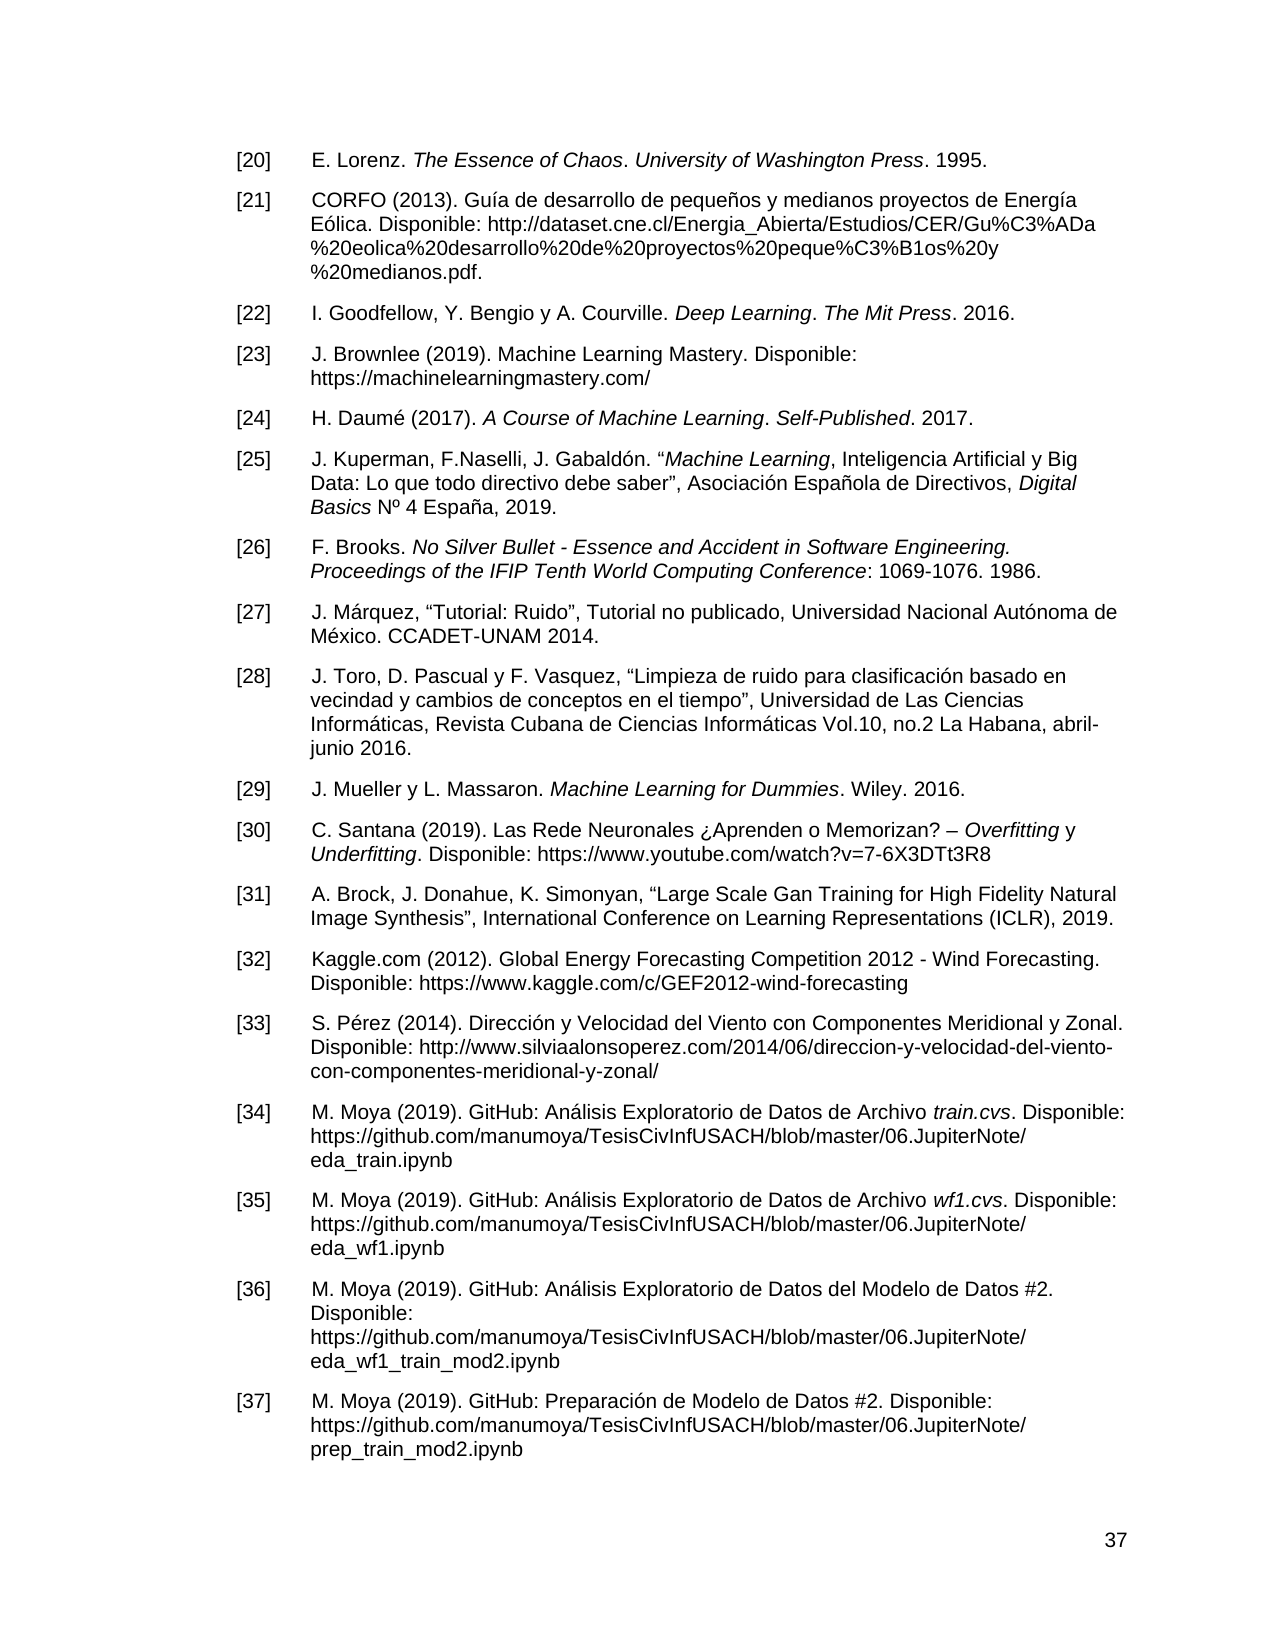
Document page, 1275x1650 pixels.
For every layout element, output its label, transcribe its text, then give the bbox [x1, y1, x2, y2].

text [32] Kaggle.com (2012). Global Energy Forecasting Competition 2012 - Wind Forecasting. Disponible: https://www.kaggle.com/c/GEF2012-wind-forecasting [236, 947, 1127, 994]
text [37] M. Moya (2019). GitHub: Preparación de Modelo de Datos #2. Disponible: https://github.com/manumoya/TesisCivInfUSACH/blob/master/06.JupiterNote/prep_train_mod2.ipynb [236, 1389, 1127, 1461]
text [24] H. Daumé (2017). A Course of Machine Learning. Self-Published. 2017. [236, 406, 1127, 430]
text [36] M. Moya (2019). GitHub: Análisis Exploratorio de Datos del Modelo de Datos #2. Disponible: https://github.com/manumoya/TesisCivInfUSACH/blob/master/06.JupiterNote/eda_wf1_train_mod2.ipynb [236, 1277, 1127, 1373]
text [29] J. Mueller y L. Massaron. Machine Learning for Dummies. Wiley. 2016. [236, 777, 1127, 801]
text [34] M. Moya (2019). GitHub: Análisis Exploratorio de Datos de Archivo train.cvs. Disponible: https://github.com/manumoya/TesisCivInfUSACH/blob/master/06.JupiterNote/eda_train.ipynb [236, 1100, 1127, 1172]
text [23] J. Brownlee (2019). Machine Learning Mastery. Disponible: https://machinelearningmastery.com/ [236, 341, 1127, 389]
text [27] J. Márquez, “Tutorial: Ruido”, Tutorial no publicado, Universidad Nacional Autónoma de México. CCADET-UNAM 2014. [236, 600, 1127, 648]
text [22] I. Goodfellow, Y. Bengio y A. Courville. Deep Learning. The Mit Press. 2016. [236, 301, 1127, 325]
text [30] C. Santana (2019). Las Rede Neuronales ¿Aprenden o Memorizan? – Overfitting y Underfitting. Disponible: https://www.youtube.com/watch?v=7-6X3DTt3R8 [236, 817, 1127, 865]
text [35] M. Moya (2019). GitHub: Análisis Exploratorio de Datos de Archivo wf1.cvs. Disponible: https://github.com/manumoya/TesisCivInfUSACH/blob/master/06.JupiterNote/eda_wf1.ipynb [236, 1188, 1127, 1260]
text [28] J. Toro, D. Pascual y F. Vasquez, “Limpieza de ruido para clasificación basado en vecindad y cambios de conceptos en el tiempo”, Universidad de Las Ciencias Informáticas, Revista Cubana de Ciencias Informáticas Vol.10, no.2 La Habana, abril-junio 2016. [236, 664, 1127, 760]
text [26] F. Brooks. No Silver Bullet - Essence and Accident in Software Engineering. Proceedings of the IFIP Tenth World Computing Conference: 1069-1076. 1986. [236, 535, 1127, 583]
text [33] S. Pérez (2014). Dirección y Velocidad del Viento con Componentes Meridional y Zonal. Disponible: http://www.silviaalonsoperez.com/2014/06/direccion-y-velocidad-del-viento-con-componentes-meridional-y-zonal/ [236, 1011, 1127, 1083]
text [31] A. Brock, J. Donahue, K. Simonyan, “Large Scale Gan Training for High Fidelity Natural Image Synthesis”, International Conference on Learning Representations (ICLR), 2019. [236, 882, 1127, 930]
text [20] E. Lorenz. The Essence of Chaos. University of Washington Press. 1995. [236, 148, 1127, 172]
text [25] J. Kuperman, F.Naselli, J. Gabaldón. “Machine Learning, Inteligencia Artificial y Big Data: Lo que todo directivo debe saber”, Asociación Española de Directivos, Digital Basics Nº 4 España, 2019. [236, 447, 1127, 518]
text [21] CORFO (2013). Guía de desarrollo de pequeños y medianos proyectos de Energía Eólica. Disponible: http://dataset.cne.cl/Energia_Abierta/Estudios/CER/Gu%C3%ADa%20eolica%20desarrollo%20de%20proyectos%20peque%C3%B1os%20y%20medianos.pdf. [236, 188, 1127, 284]
